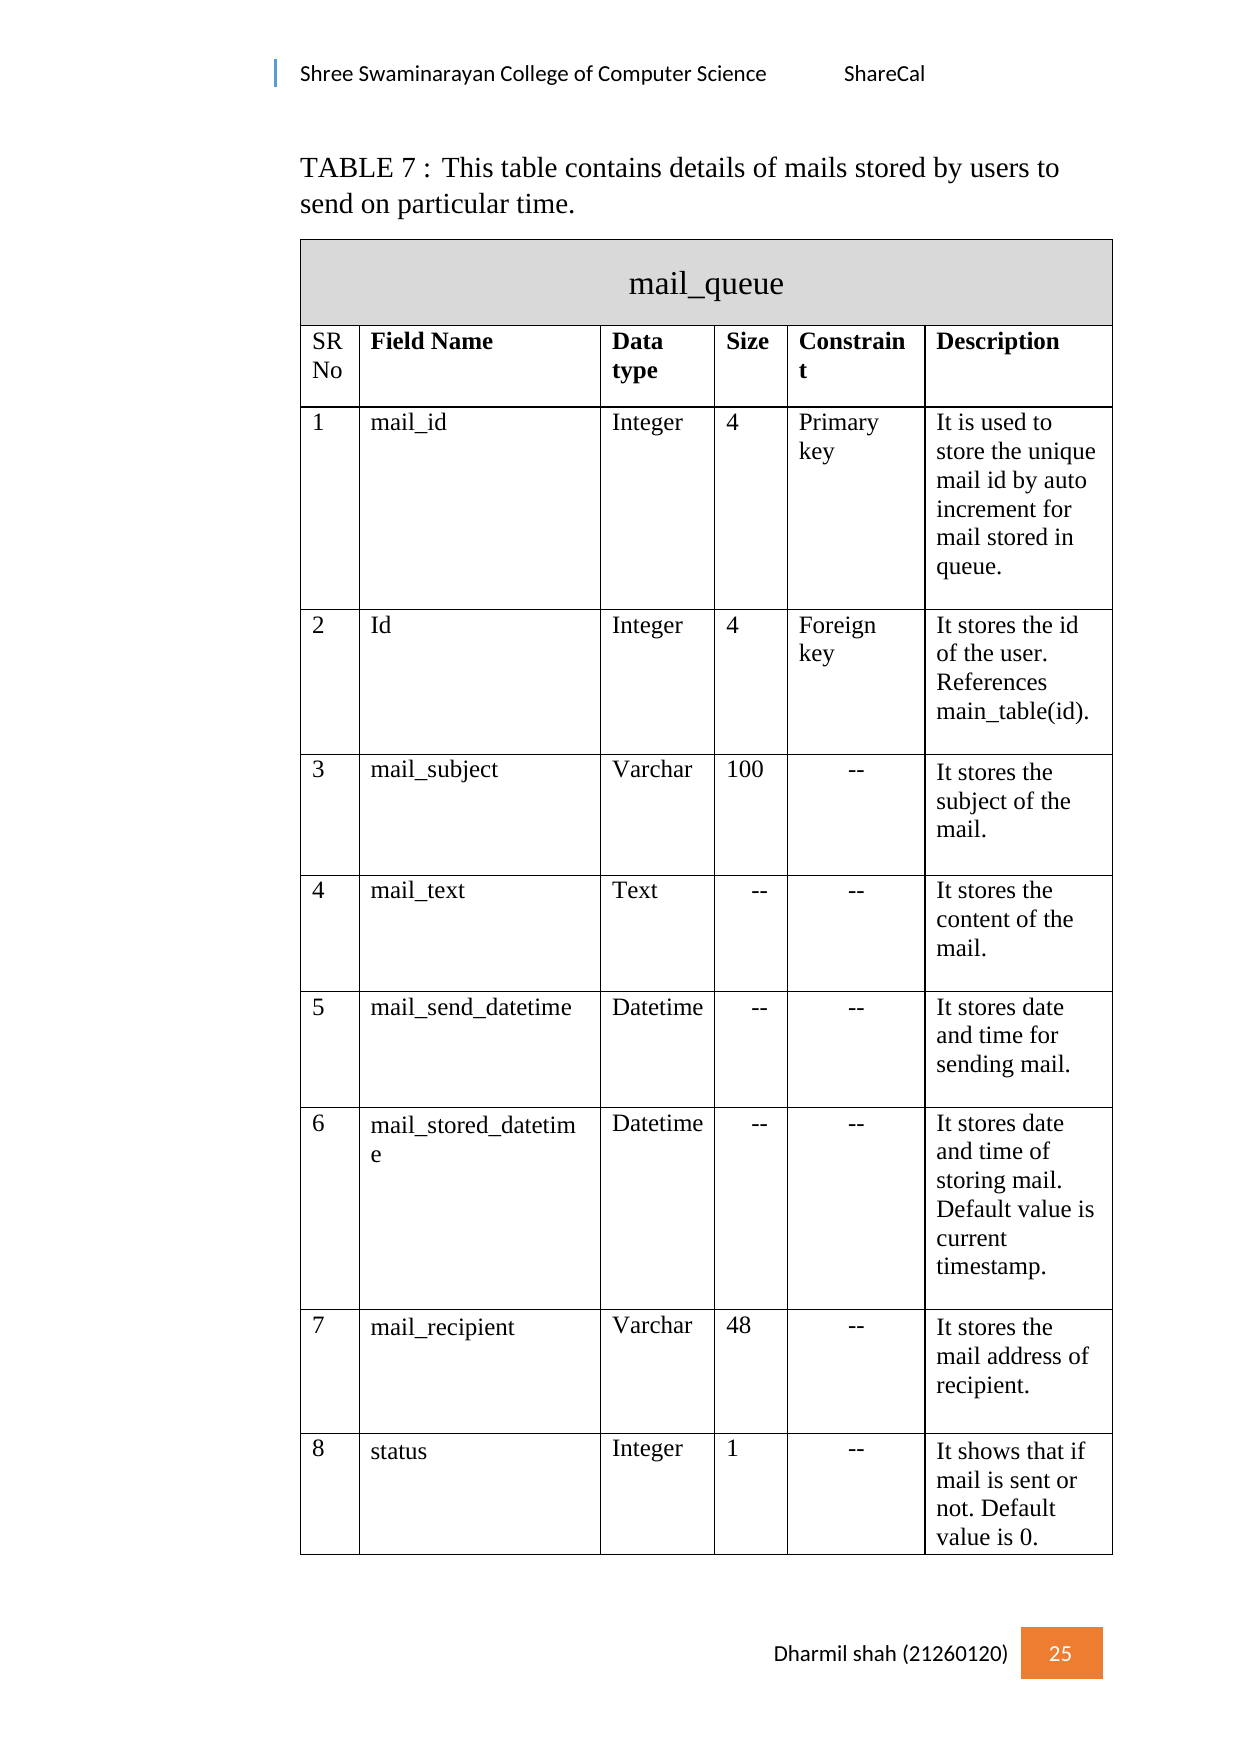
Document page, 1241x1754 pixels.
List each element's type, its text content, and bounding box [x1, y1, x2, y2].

table_cell mail_send_datetime [360, 992, 600, 1107]
table_cell -- [788, 1434, 924, 1553]
table_cell -- [715, 876, 787, 991]
table_cell Size [715, 326, 787, 406]
table_cell Integer [601, 1434, 714, 1553]
table_cell -- [788, 1310, 924, 1432]
table_cell Integer [601, 610, 714, 753]
table_cell mail_stored_datetime [360, 1108, 600, 1309]
table_cell 4 [715, 408, 787, 609]
table_header mail_queue [301, 240, 1112, 325]
table_cell It stores the subject of the mail. [926, 755, 1112, 874]
table_cell It is used to store the unique mail id by auto increment for mail stored in queue. [926, 408, 1112, 609]
table_cell Description [926, 326, 1112, 406]
table_cell 48 [715, 1310, 787, 1432]
table_cell mail_id [360, 408, 600, 609]
table_cell Id [360, 610, 600, 753]
table_cell -- [788, 1108, 924, 1309]
table_cell 1 [715, 1434, 787, 1553]
table_cell Varchar [601, 1310, 714, 1432]
table_cell Integer [601, 408, 714, 609]
table_cell Foreign key [788, 610, 924, 753]
table_cell 2 [301, 610, 359, 753]
table_cell 5 [301, 992, 359, 1107]
table_cell 3 [301, 755, 359, 874]
table_cell -- [788, 992, 924, 1107]
table_cell -- [788, 876, 924, 991]
table_cell It stores the content of the mail. [926, 876, 1112, 991]
text TABLE 7 : This table contains details of mails stored by users to send on particular time. [300, 150, 1090, 220]
table_cell 4 [715, 610, 787, 753]
table_cell It stores date and time of storing mail. Default value is current timestamp. [926, 1108, 1112, 1309]
table_cell -- [715, 1108, 787, 1309]
table_cell mail_text [360, 876, 600, 991]
table_cell 100 [715, 755, 787, 874]
table_cell 8 [301, 1434, 359, 1553]
table_cell 4 [301, 876, 359, 991]
table_cell -- [788, 755, 924, 874]
table_cell Datetime [601, 992, 714, 1107]
table_cell status [360, 1434, 600, 1553]
table_cell It shows that if mail is sent or not. Default value is 0. [926, 1434, 1112, 1553]
table_cell Varchar [601, 755, 714, 874]
table_cell mail_recipient [360, 1310, 600, 1432]
table_cell It stores the id of the user. References main_table(id). [926, 610, 1112, 753]
table_cell Datetime [601, 1108, 714, 1309]
table_cell SR No [301, 326, 359, 406]
table_cell It stores date and time for sending mail. [926, 992, 1112, 1107]
table_cell Primary key [788, 408, 924, 609]
table_cell It stores the mail address of recipient. [926, 1310, 1112, 1432]
table_cell Constraint [788, 326, 924, 406]
table_cell Text [601, 876, 714, 991]
table_cell 6 [301, 1108, 359, 1309]
table_cell Field Name [360, 326, 600, 406]
table_cell Data type [601, 326, 714, 406]
table_cell -- [715, 992, 787, 1107]
table_cell mail_subject [360, 755, 600, 874]
table_cell 1 [301, 408, 359, 609]
table_cell 7 [301, 1310, 359, 1432]
